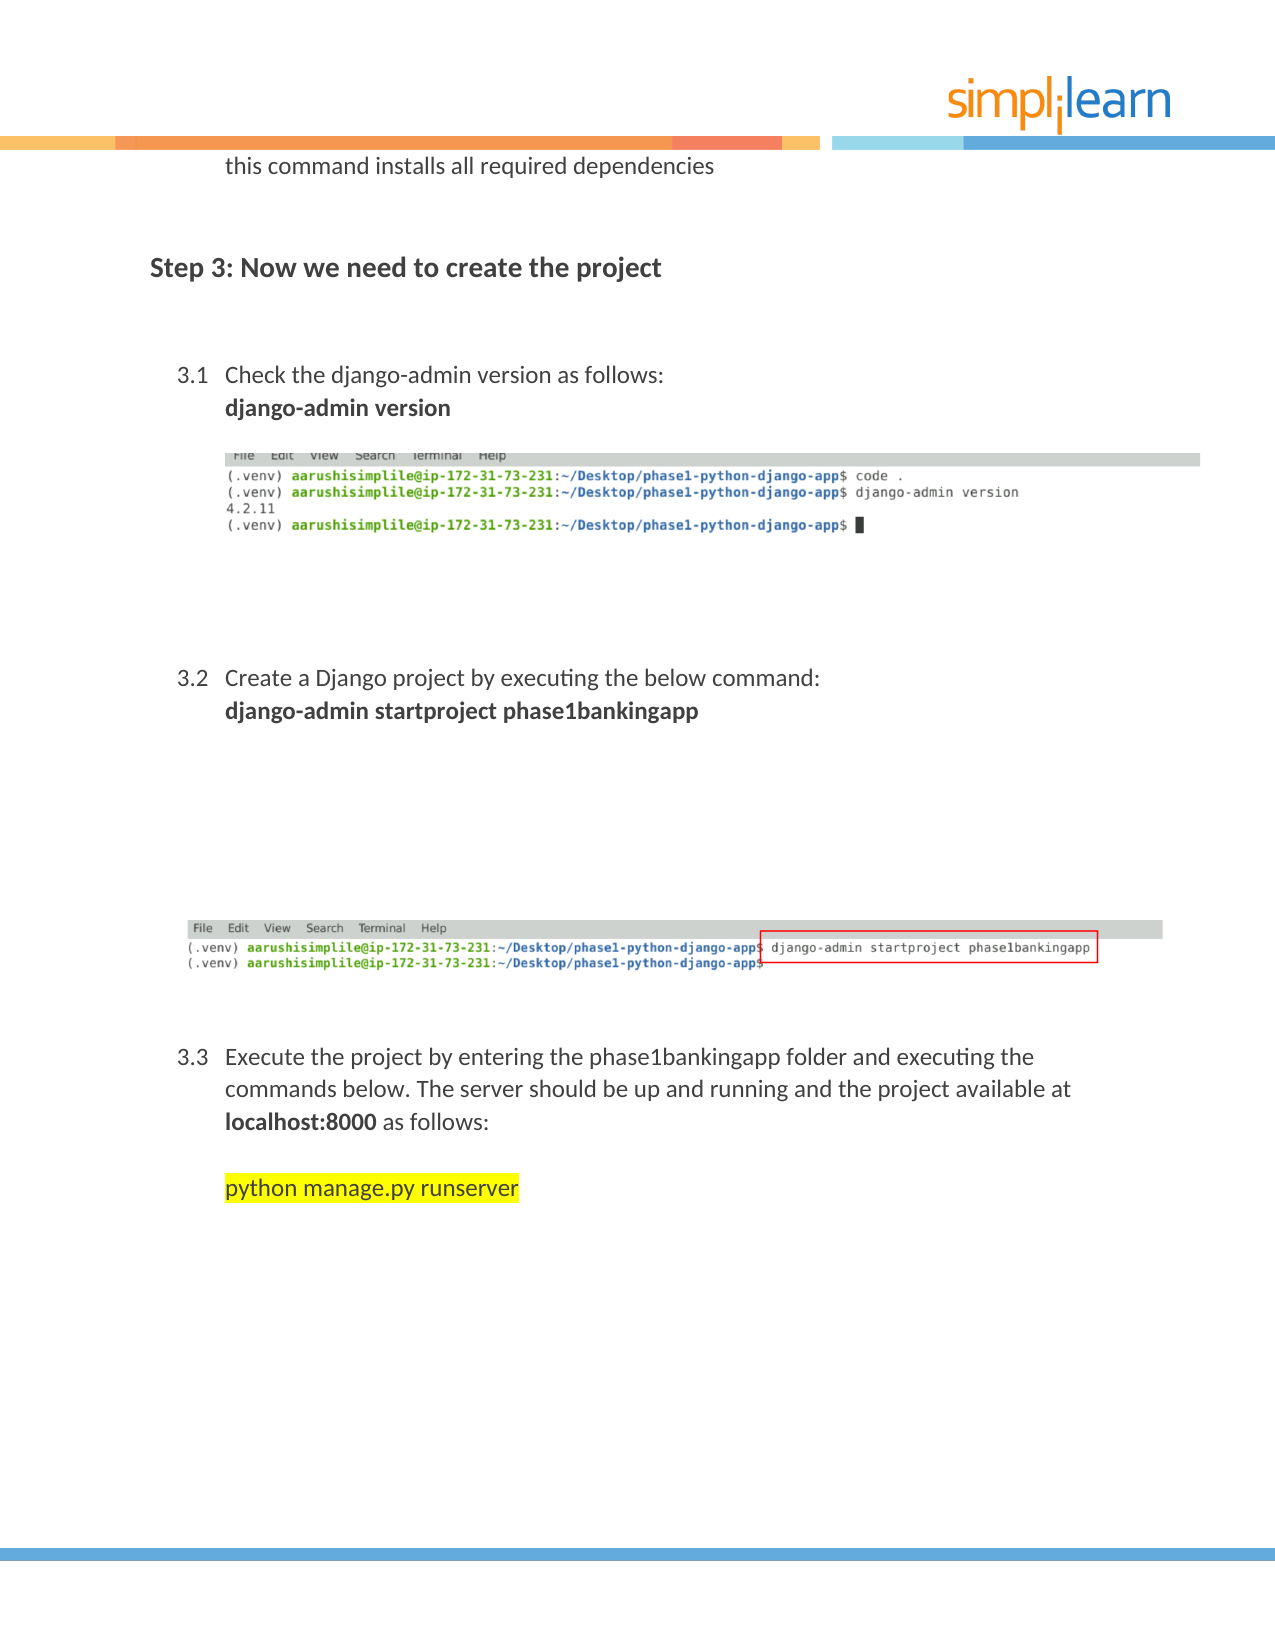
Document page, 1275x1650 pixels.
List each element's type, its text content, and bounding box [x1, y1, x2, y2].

picture [0, 76, 1275, 150]
picture [225, 453, 1200, 599]
picture [0, 1548, 1275, 1562]
list Check the django-admin version as follows: django-admin version [177, 359, 1125, 423]
text this command installs all required dependencies [225, 150, 1125, 181]
text python manage.py runserver [225, 1172, 1125, 1203]
picture [187, 920, 1163, 1006]
text Step 3: Now we need to create the project [150, 249, 1125, 285]
list Create a Django project by executing the below command: django-admin startproject phase1bankingapp [177, 662, 1125, 754]
list Execute the project by entering the phase1bankingapp folder and executing the commands below. The server should be up and running and the project available at localhost:8000 as follows: [177, 1041, 1125, 1137]
